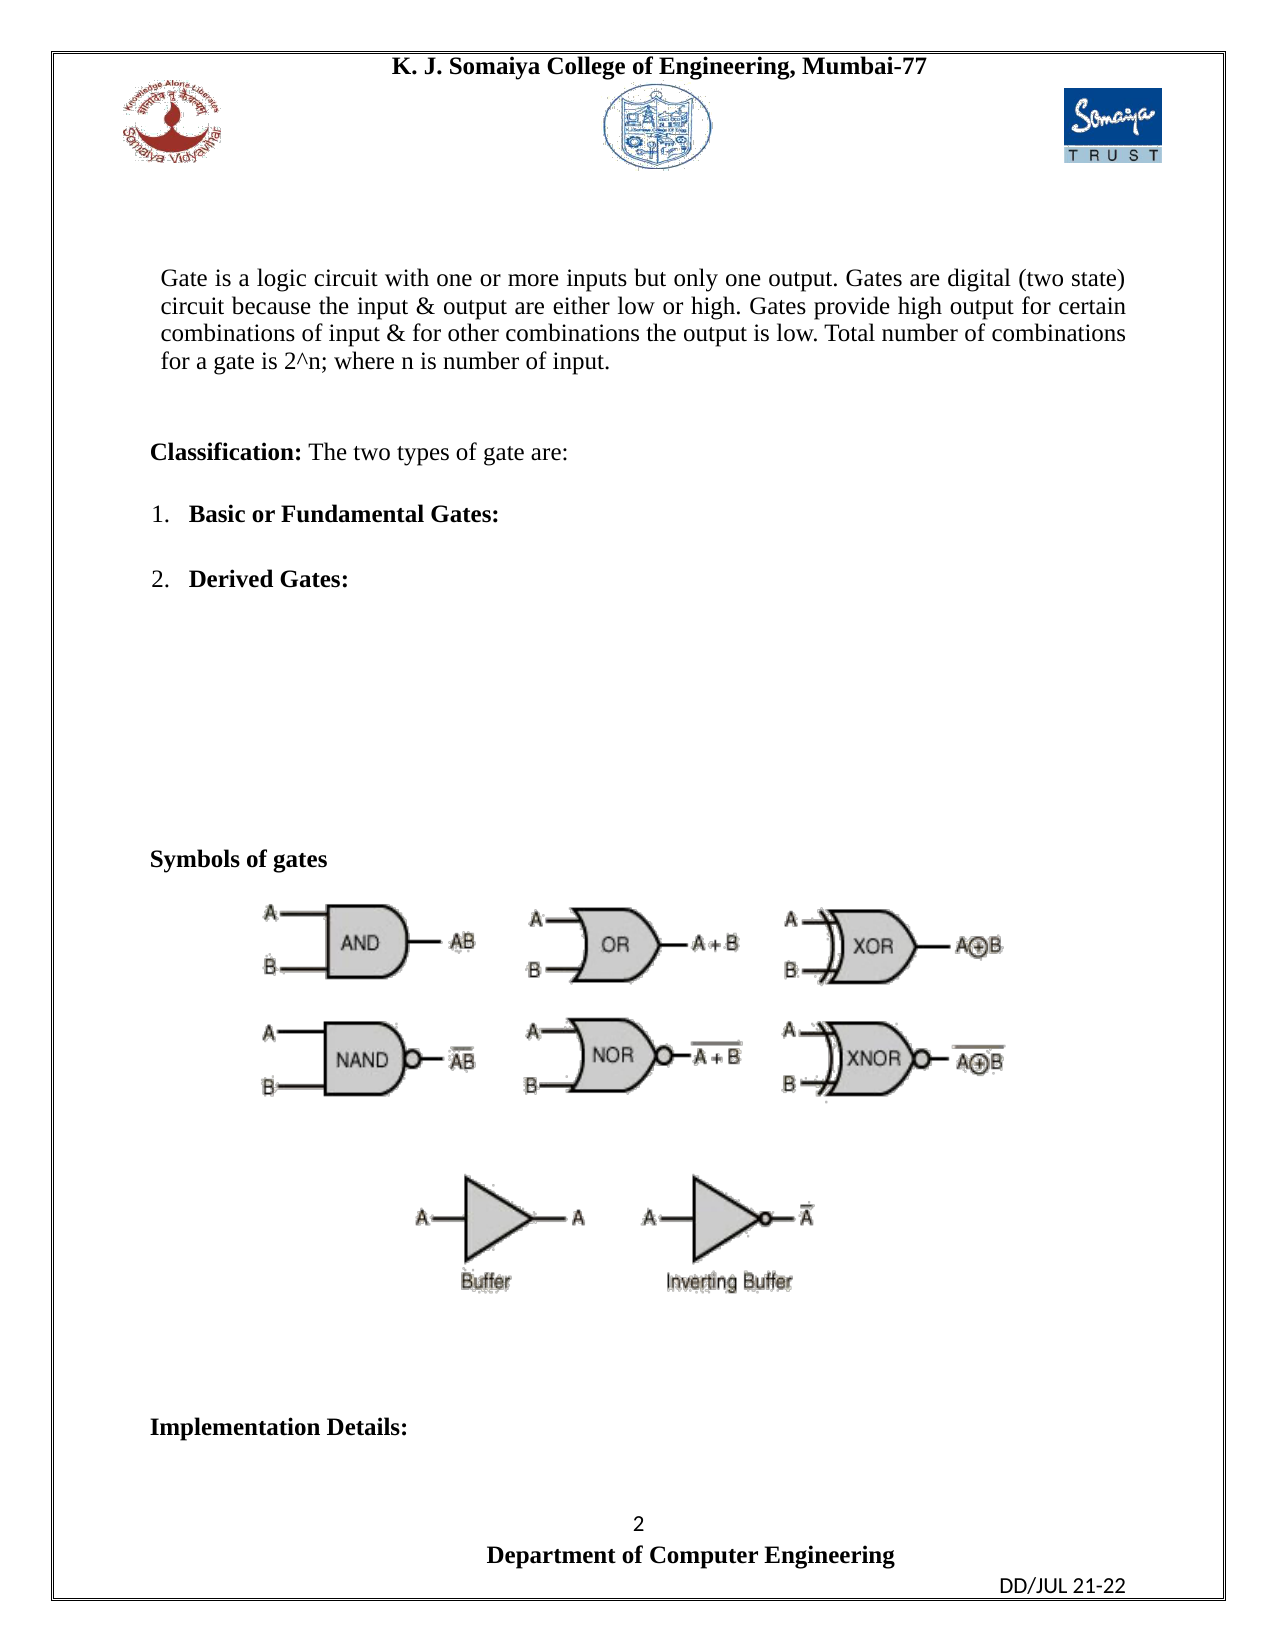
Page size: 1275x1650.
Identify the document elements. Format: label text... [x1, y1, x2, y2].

picture [1064, 88, 1162, 163]
picture [249, 886, 1018, 1312]
subtitle Symbols of gates [149, 844, 1182, 873]
list Basic or Fundamental Gates: [151, 499, 1182, 528]
text Gate is a logic circuit with one or more inputs but only one output. Gates are digital (two state) circuit because the input & output are either low or high. Gates provide high output for certain combinations of input & for other combinations the output is low. Total number of combinations for a gate is 2^n; where n is number of input. [160, 265, 1128, 374]
text Classification: The two types of gate are: [149, 437, 1128, 466]
text Implementation Details: [149, 1412, 1182, 1441]
picture [123, 80, 221, 163]
list Derived Gates: [151, 564, 1182, 593]
picture [601, 80, 719, 171]
